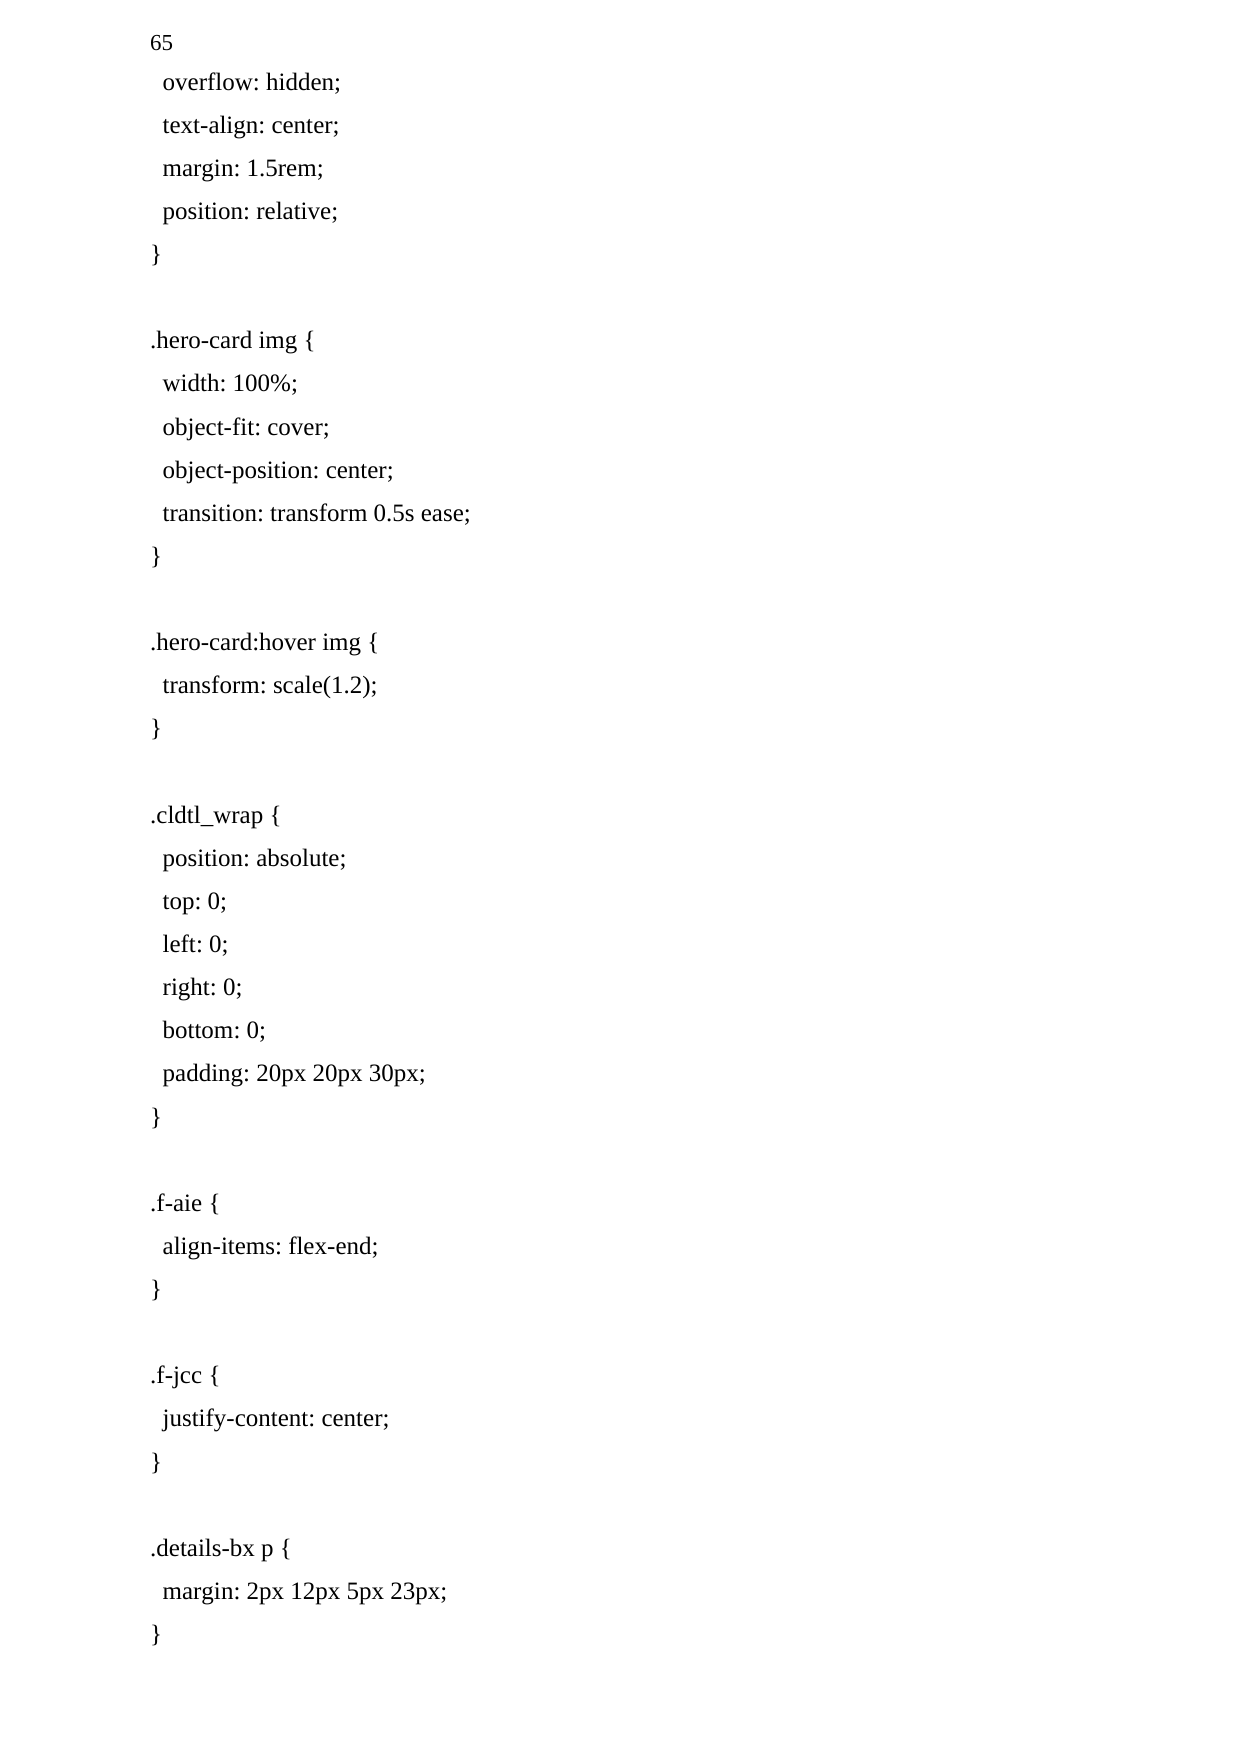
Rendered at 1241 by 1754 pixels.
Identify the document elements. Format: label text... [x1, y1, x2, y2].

text transform: scale(1.2); [150, 670, 1151, 699]
text .cldtl_wrap { [150, 800, 1151, 828]
text align-items: flex-end; [150, 1231, 1151, 1260]
text object-fit: cover; [150, 412, 1151, 440]
text text-align: center; [150, 110, 1151, 138]
text right: 0; [150, 972, 1151, 1001]
text } [150, 1274, 1151, 1303]
text .f-jcc { [150, 1360, 1151, 1389]
text .details-bx p { [150, 1533, 1151, 1562]
text bottom: 0; [150, 1015, 1151, 1044]
text .hero-card img { [150, 325, 1151, 354]
text } [150, 541, 1151, 570]
text object-position: center; [150, 455, 1151, 483]
text margin: 2px 12px 5px 23px; [150, 1576, 1151, 1605]
text justify-content: center; [150, 1403, 1151, 1432]
text } [150, 713, 1151, 742]
text top: 0; [150, 886, 1151, 915]
text } [150, 1447, 1151, 1475]
text position: relative; [150, 196, 1151, 225]
text left: 0; [150, 929, 1151, 958]
text } [150, 1102, 1151, 1130]
text } [150, 1619, 1151, 1648]
text overflow: hidden; [150, 67, 1151, 95]
text .f-aie { [150, 1188, 1151, 1217]
text margin: 1.5rem; [150, 153, 1151, 182]
text } [150, 239, 1151, 268]
text transition: transform 0.5s ease; [150, 498, 1151, 527]
text .hero-card:hover img { [150, 627, 1151, 656]
text width: 100%; [150, 368, 1151, 397]
text padding: 20px 20px 30px; [150, 1058, 1151, 1087]
text position: absolute; [150, 843, 1151, 872]
